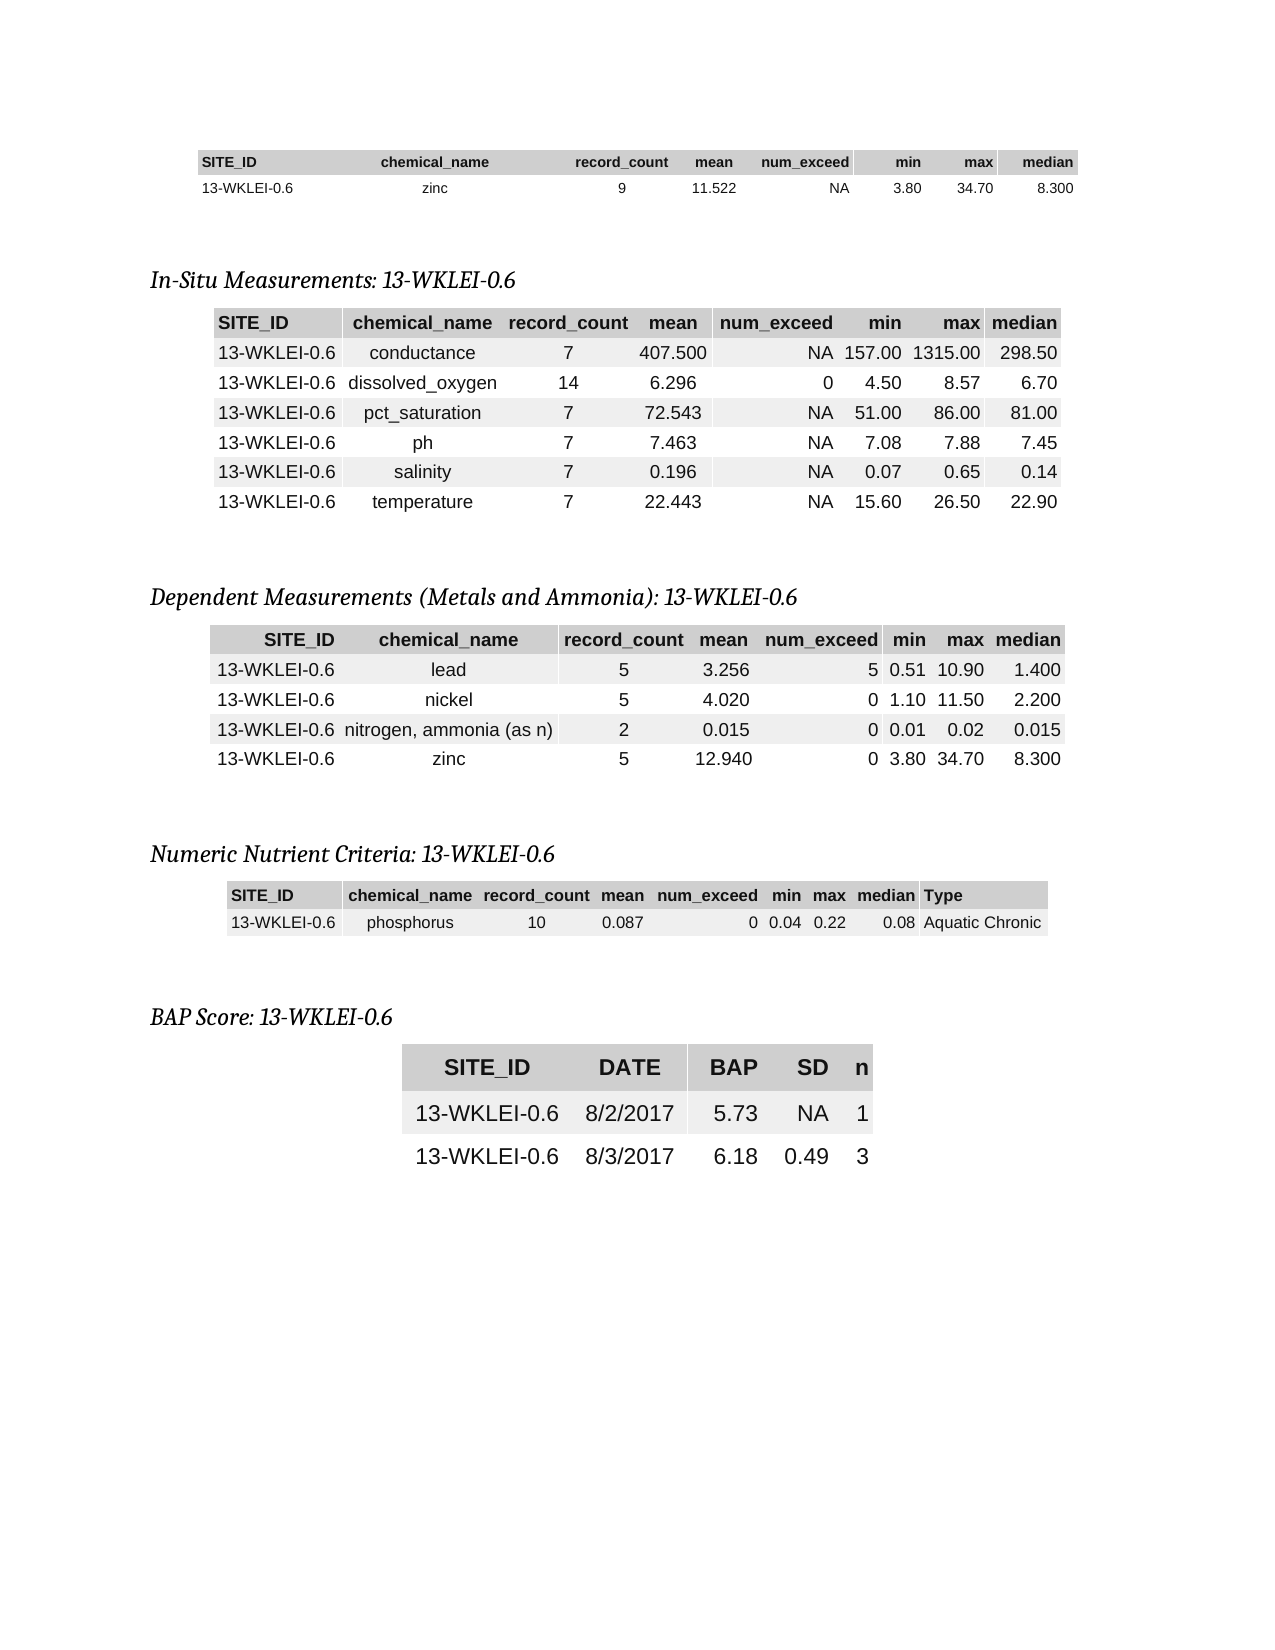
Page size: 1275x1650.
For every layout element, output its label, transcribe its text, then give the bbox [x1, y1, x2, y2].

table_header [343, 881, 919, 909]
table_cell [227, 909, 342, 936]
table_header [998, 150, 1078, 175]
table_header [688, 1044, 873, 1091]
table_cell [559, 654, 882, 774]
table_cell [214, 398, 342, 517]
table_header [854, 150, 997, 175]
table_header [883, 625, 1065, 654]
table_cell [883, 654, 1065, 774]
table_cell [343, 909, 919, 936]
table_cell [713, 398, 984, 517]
text In-Situ Measurements: 13-WKLEI-0.6 [150, 266, 1125, 295]
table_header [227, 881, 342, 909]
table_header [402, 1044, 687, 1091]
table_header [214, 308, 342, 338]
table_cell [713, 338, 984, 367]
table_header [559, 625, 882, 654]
text BAP Score: 13-WKLEI-0.6 [150, 1003, 1125, 1031]
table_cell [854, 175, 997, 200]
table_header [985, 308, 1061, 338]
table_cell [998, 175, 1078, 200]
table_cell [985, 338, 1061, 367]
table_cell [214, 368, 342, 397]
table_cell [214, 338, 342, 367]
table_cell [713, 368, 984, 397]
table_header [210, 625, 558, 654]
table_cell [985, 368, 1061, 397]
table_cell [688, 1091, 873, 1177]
text Numeric Nutrient Criteria: 13-WKLEI-0.6 [150, 840, 1125, 869]
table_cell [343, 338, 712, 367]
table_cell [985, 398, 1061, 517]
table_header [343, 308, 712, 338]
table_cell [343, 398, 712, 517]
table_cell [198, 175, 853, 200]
text Dependent Measurements (Metals and Ammonia): 13-WKLEI-0.6 [150, 583, 1125, 612]
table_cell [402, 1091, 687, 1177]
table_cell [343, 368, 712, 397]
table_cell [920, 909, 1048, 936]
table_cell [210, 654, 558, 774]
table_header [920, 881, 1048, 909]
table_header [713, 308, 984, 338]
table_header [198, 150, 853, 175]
